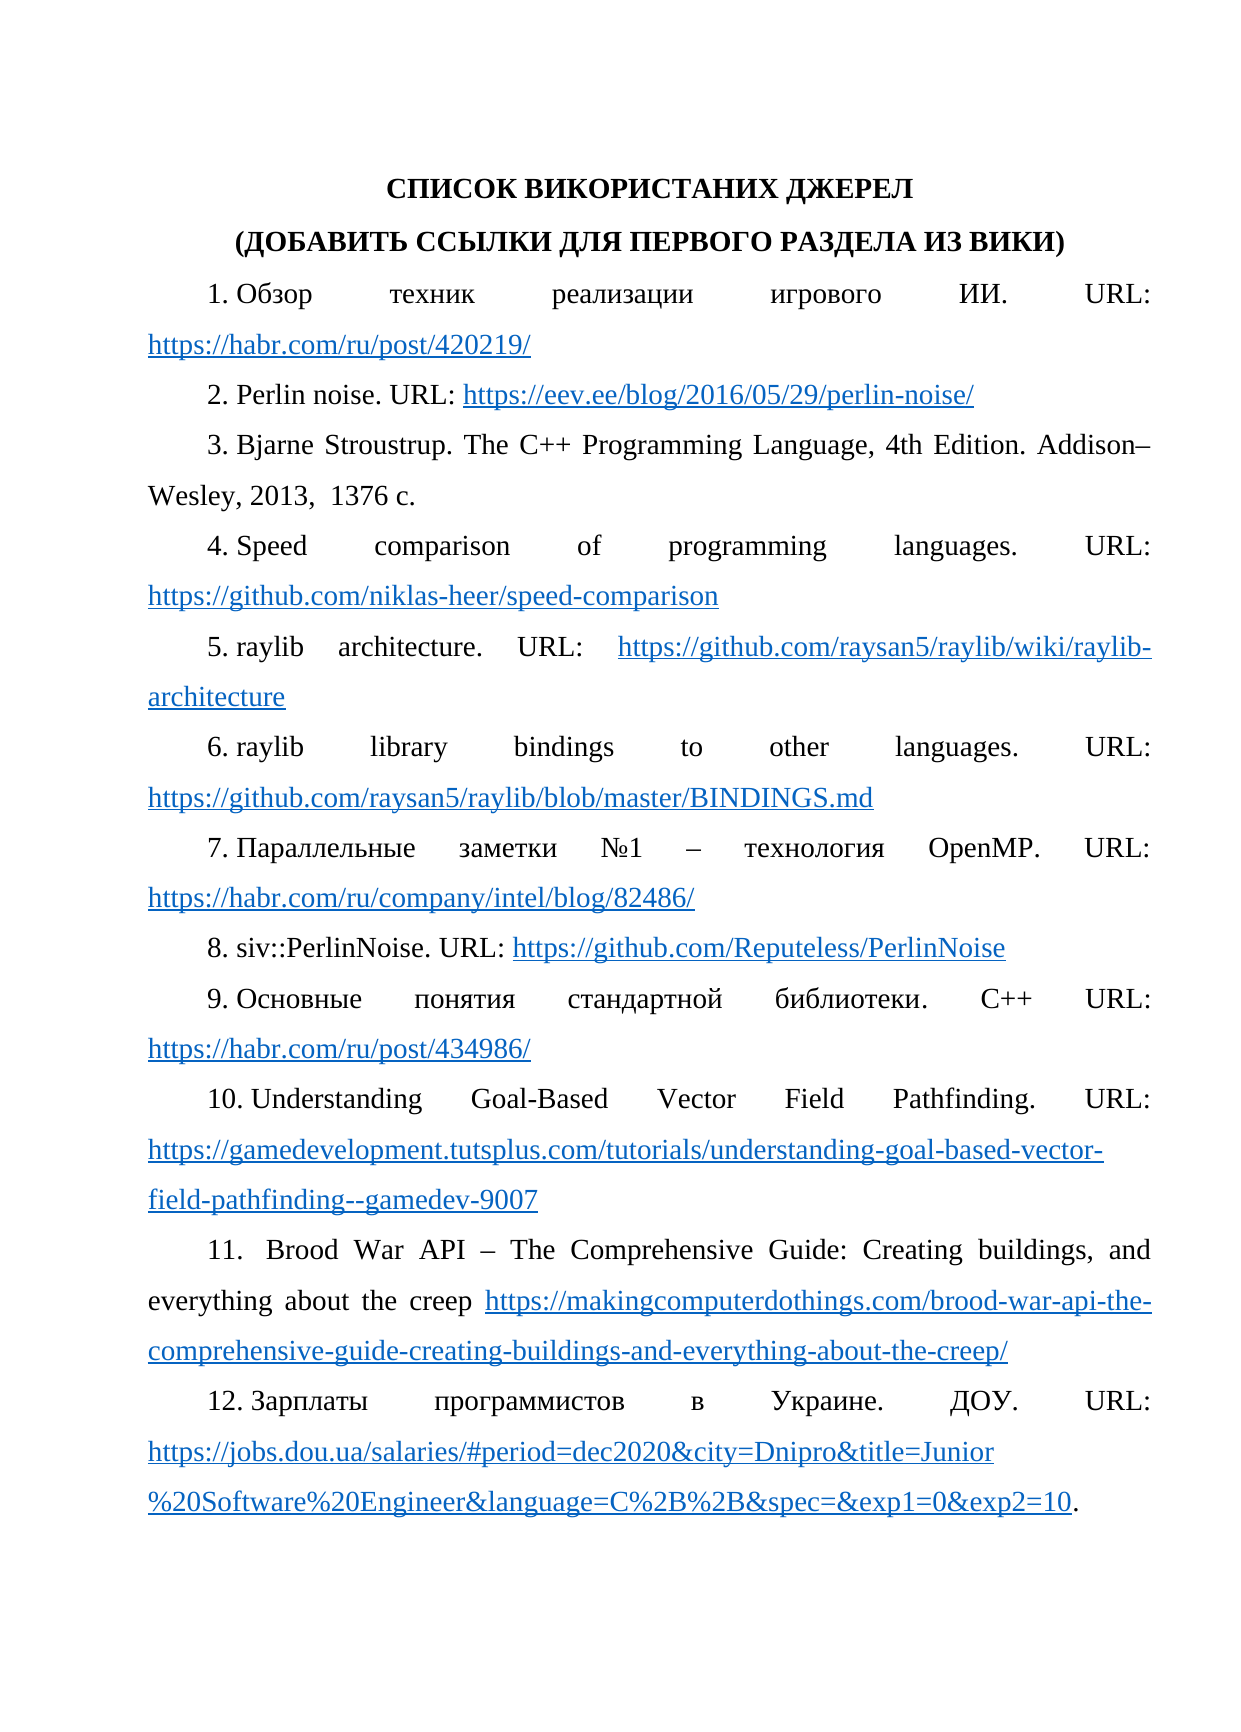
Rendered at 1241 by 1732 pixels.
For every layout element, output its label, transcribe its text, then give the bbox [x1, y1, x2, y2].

list Параллельные заметки №1 – технология OpenMP. URL: https://habr.com/ru/company/intel/blog/82486/ [148, 830, 1152, 914]
list Understanding Goal-Based Vector Field Pathfinding. URL: https://gamedevelopment.tutsplus.com/tutorials/understanding-goal-based-vector-field-pathfinding--gamedev-9007 [148, 1082, 1152, 1216]
list Bjarne Stroustrup. The C++ Programming Language, 4th Edition. Addison–Wesley, 2013, ‎ 1376 с. [148, 427, 1152, 511]
list Perlin noise. URL: https://eev.ee/blog/2016/05/29/perlin-noise/ [148, 377, 1152, 411]
list siv::PerlinNoise. URL: https://github.com/Reputeless/PerlinNoise [148, 931, 1152, 964]
list raylib architecture. URL: https://github.com/raysan5/raylib/wiki/raylib-architecture [148, 629, 1152, 713]
text СПИСОК ВИКОРИСТАНИХ ДЖЕРЕЛ [148, 171, 1152, 204]
list Основные понятия стандартной библиотеки. С++ URL: https://habr.com/ru/post/434986/ [148, 981, 1152, 1065]
list Зарплаты программистов в Украине. ДОУ. URL: https://jobs.dou.ua/salaries/#period=dec2020&city=Dnipro&title=Junior%20Software%20Engineer&language=C%2B%2B&spec=&exp1=0&exp2=10. [148, 1383, 1152, 1518]
list Speed comparison of programming languages. URL: https://github.com/niklas-heer/speed-comparison [148, 528, 1152, 612]
list Brood War API – The Comprehensive Guide: Creating buildings, and everything about the creep https://makingcomputerdothings.com/brood-war-api-the-comprehensive-guide-creating-buildings-and-everything-about-the-creep/ [148, 1232, 1152, 1367]
text (ДОБАВИТЬ ССЫЛКИ ДЛЯ ПЕРВОГО РАЗДЕЛА ИЗ ВИКИ) [148, 224, 1152, 257]
list raylib library bindings to other languages. URL: https://github.com/raysan5/raylib/blob/master/BINDINGS.md [148, 729, 1152, 813]
list Обзор техник реализации игрового ИИ. URL: https://habr.com/ru/post/420219/ [148, 277, 1152, 360]
